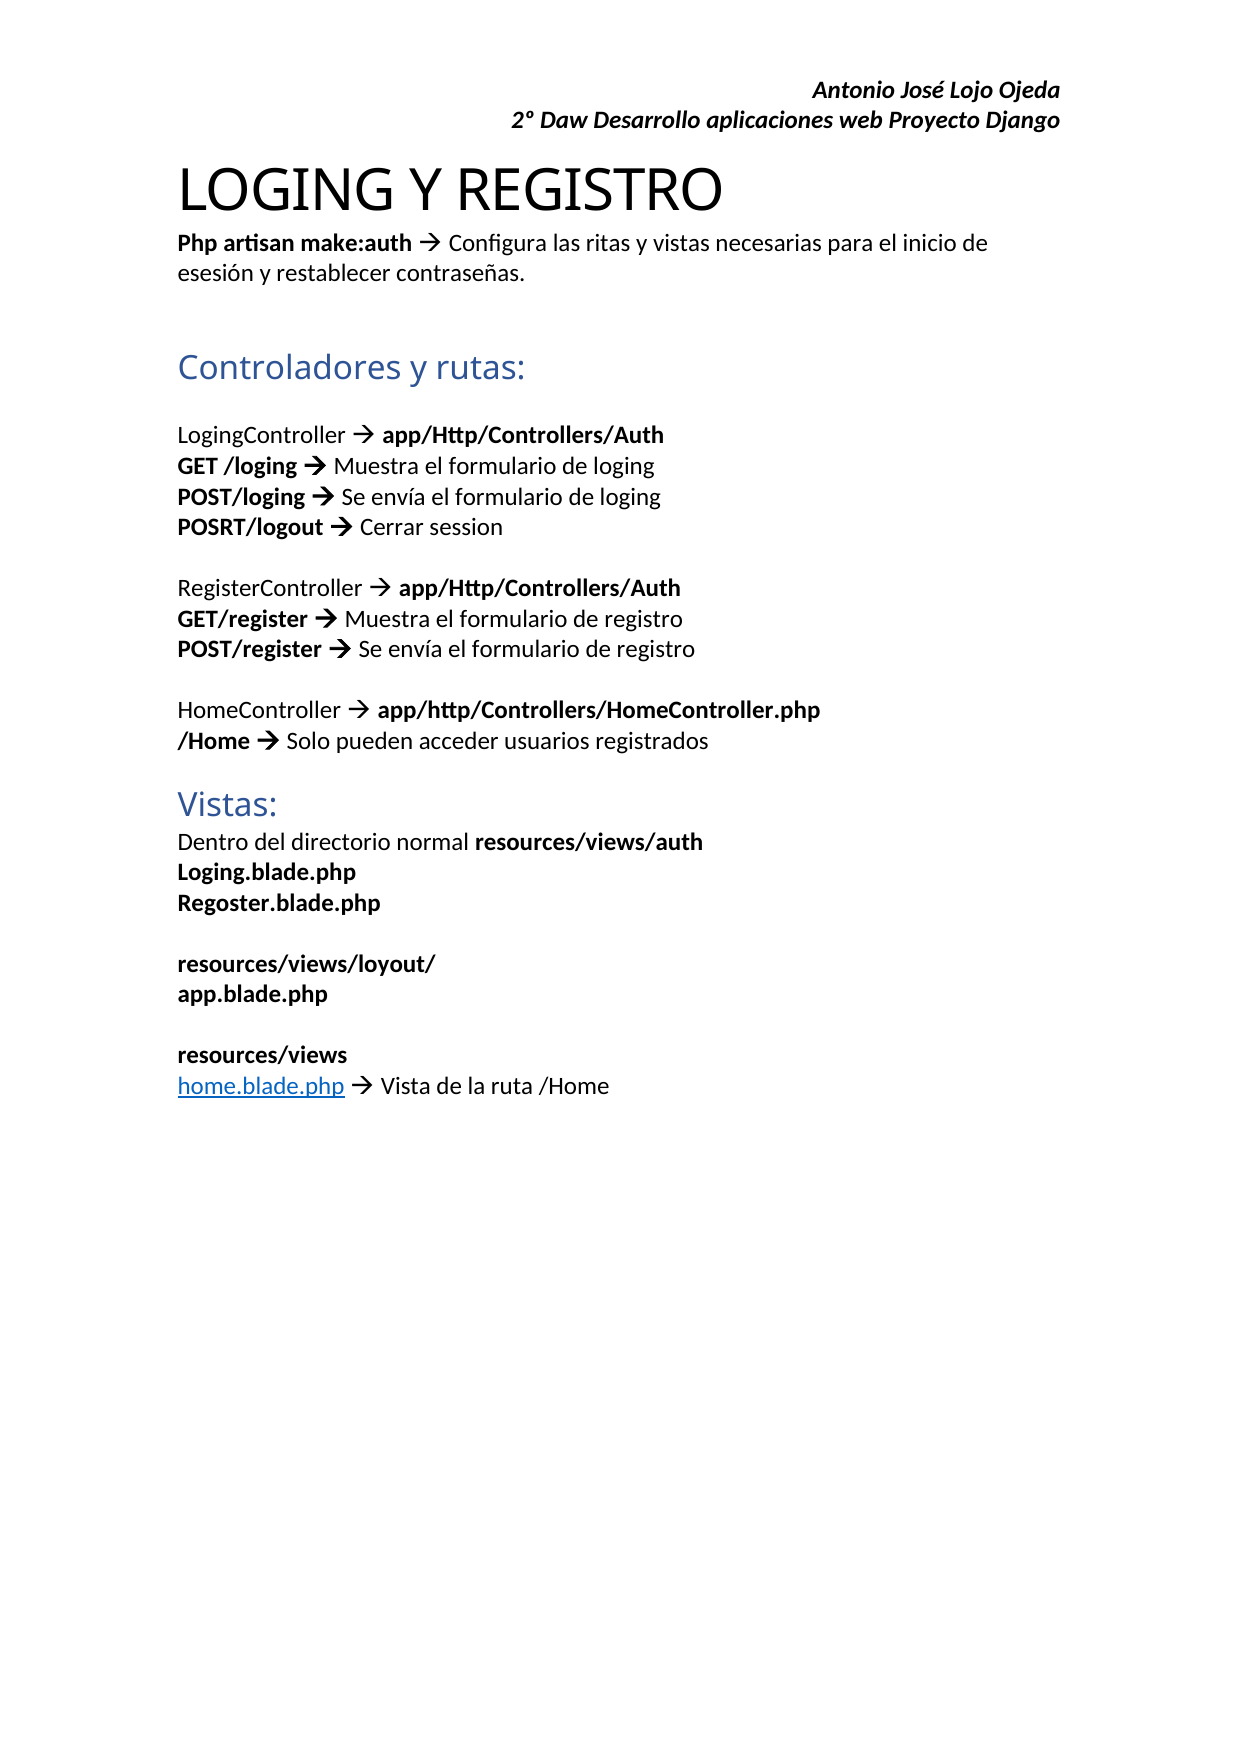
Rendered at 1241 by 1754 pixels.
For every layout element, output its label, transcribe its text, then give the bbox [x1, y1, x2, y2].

subtitle Vistas: [177, 780, 1063, 826]
text GET/register Muestra el formulario de registro [177, 603, 1063, 633]
text Dentro del directorio normal resources/views/auth [177, 826, 1063, 856]
text Php artisan make:auth Configura las ritas y vistas necesarias para el inicio de esesión y restablecer contraseñas. [177, 227, 1063, 288]
text resources/views/loyout/ [177, 948, 1063, 978]
text GET /loging Muestra el formulario de loging [177, 450, 1063, 481]
title LOGING Y REGISTRO [177, 148, 1063, 227]
text LogingController app/Http/Controllers/Auth [177, 419, 1063, 450]
text Regoster.blade.php [177, 887, 1063, 917]
subtitle Controladores y rutas: [177, 344, 1063, 389]
text resources/views [177, 1039, 1063, 1070]
text Loging.blade.php [177, 856, 1063, 887]
text /Home Solo pueden acceder usuarios registrados [177, 725, 1063, 755]
text RegisterController app/Http/Controllers/Auth [177, 572, 1063, 603]
text POSRT/logout Cerrar session [177, 511, 1063, 542]
text HomeController app/http/Controllers/HomeController.php [177, 694, 1063, 725]
text home.blade.php Vista de la ruta /Home [177, 1070, 1063, 1100]
text POST/loging Se envía el formulario de loging [177, 481, 1063, 511]
text POST/register Se envía el formulario de registro [177, 633, 1063, 664]
text app.blade.php [177, 978, 1063, 1009]
